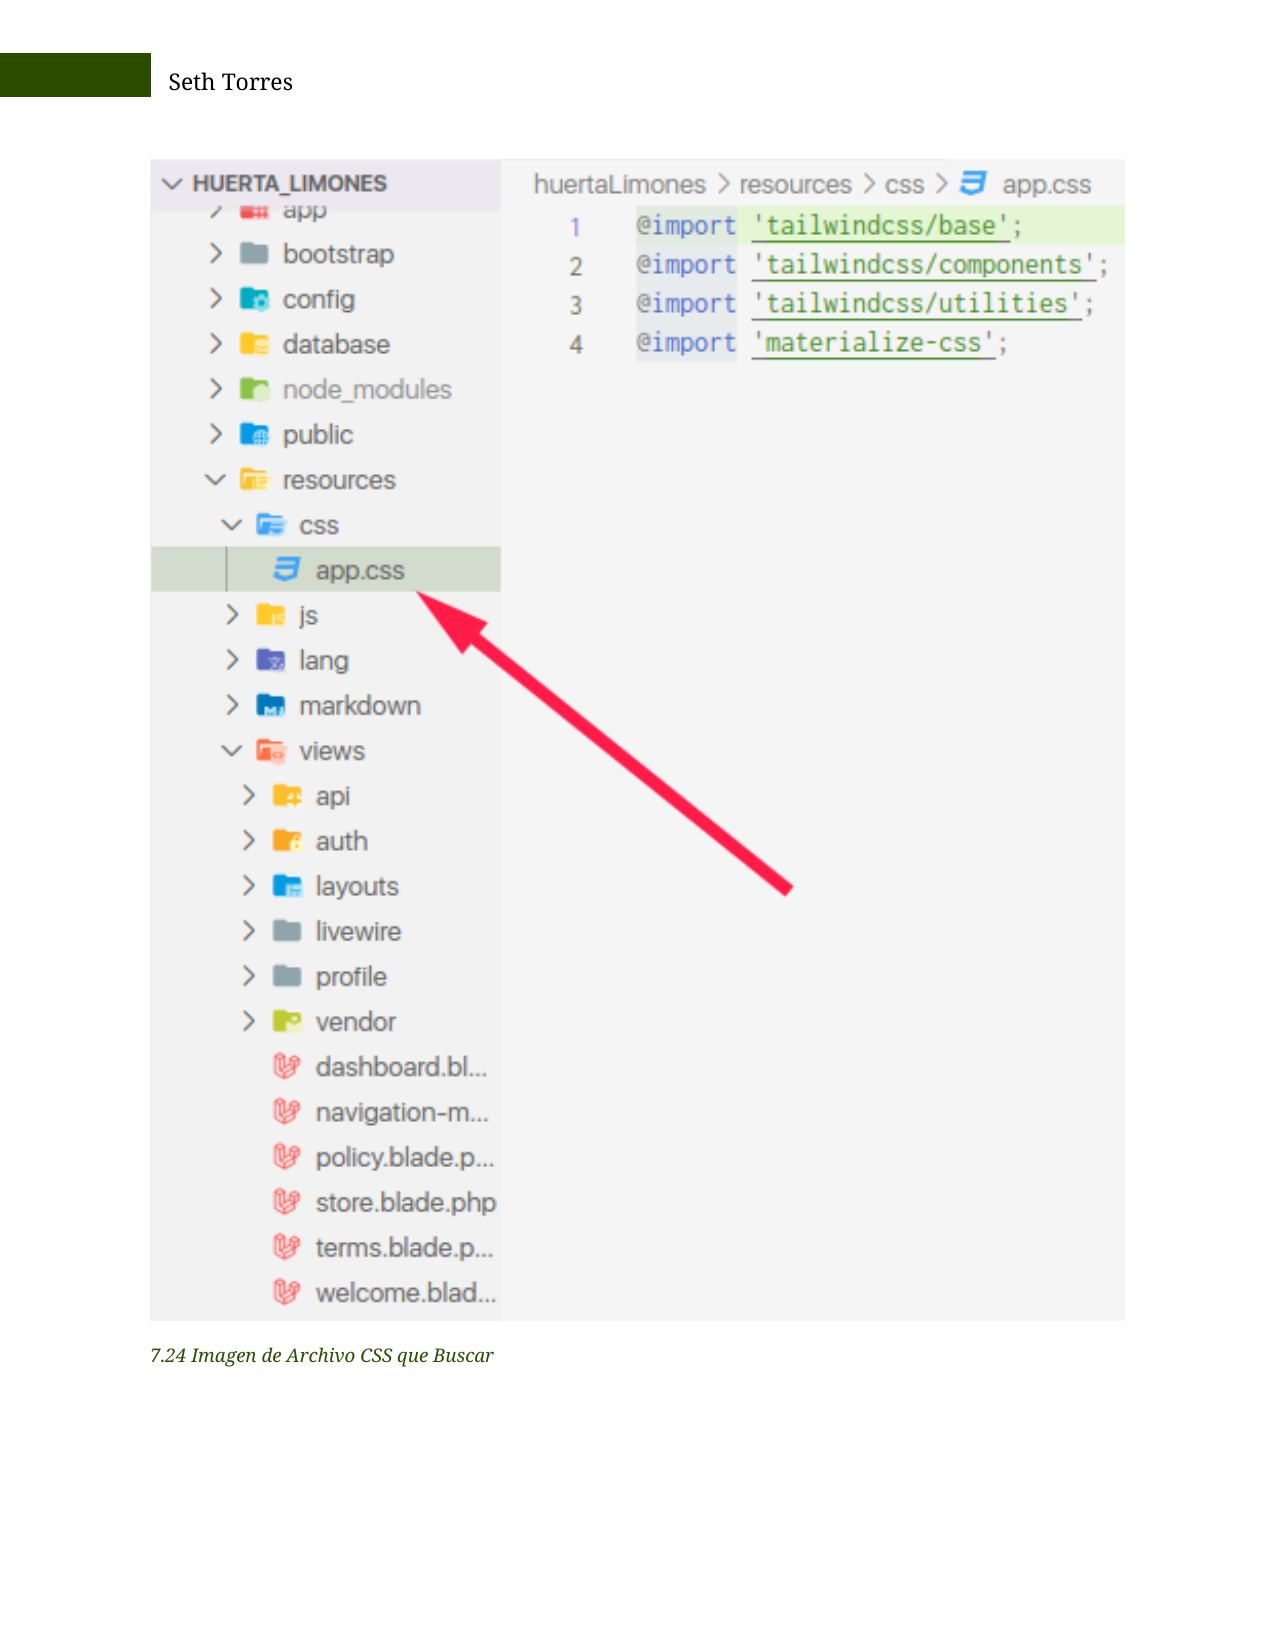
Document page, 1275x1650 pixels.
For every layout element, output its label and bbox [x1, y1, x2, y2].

picture [150, 159, 1125, 1321]
